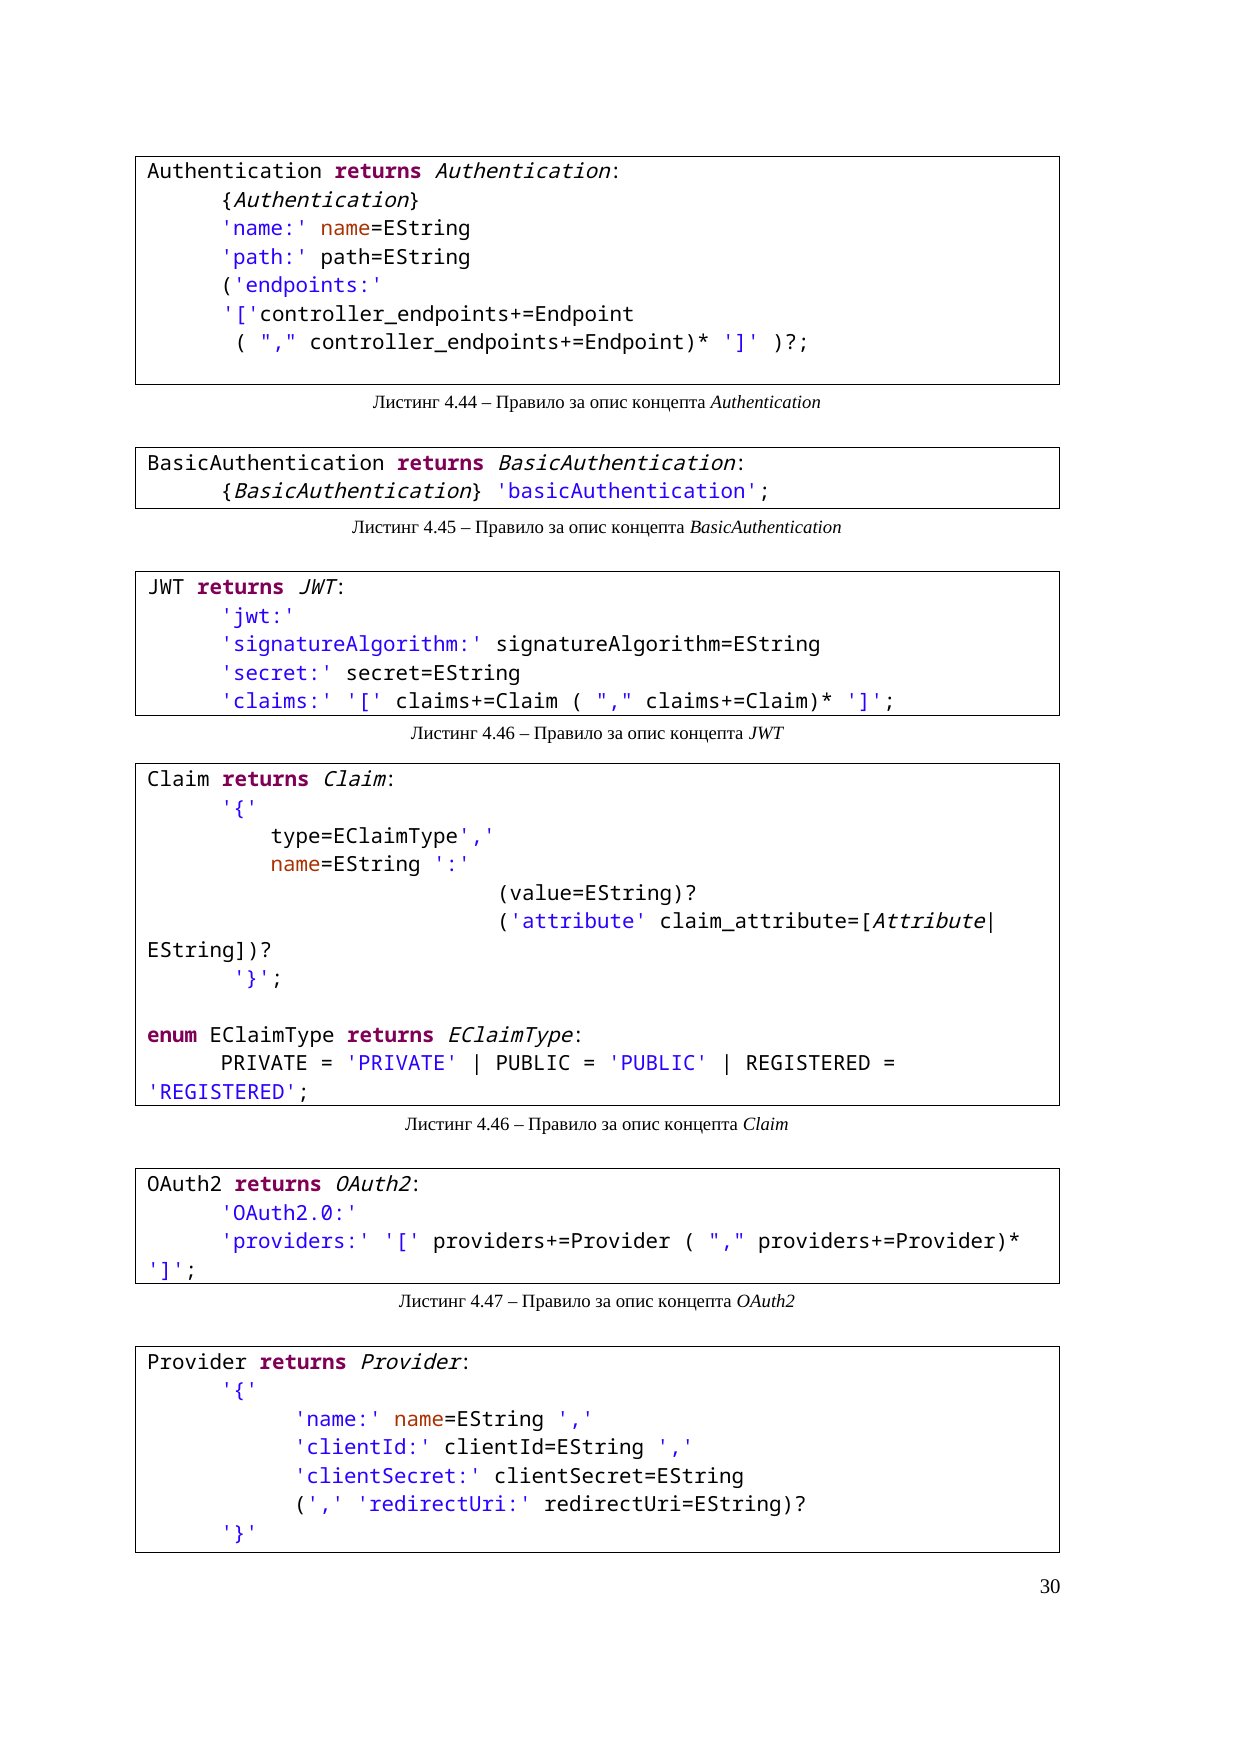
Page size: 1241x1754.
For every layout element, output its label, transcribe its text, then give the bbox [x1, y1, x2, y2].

table_header OAuth2 returns OAuth2: 'OAuth2.0:' 'providers:' '[' providers+=Provider ( "," providers+=Provider)* ']'; [136, 1169, 1059, 1283]
table_header Authentication returns Authentication: {Authentication} 'name:' name=EString 'path:' path=EString ('endpoints:' '['controller_endpoints+=Endpoint ( "," controller_endpoints+=Endpoint)* ']' )?; [136, 157, 1059, 384]
text Листинг 4.44 – Правило за опис концепта Authentication [135, 391, 1060, 413]
table_header JWT returns JWT: 'jwt:' 'signatureAlgorithm:' signatureAlgorithm=EString 'secret:' secret=EString 'claims:' '[' claims+=Claim ( "," claims+=Claim)* ']'; [136, 572, 1059, 714]
table_header BasicAuthentication returns BasicAuthentication: {BasicAuthentication} 'basicAuthentication'; [136, 448, 1059, 508]
text Листинг 4.46 – Правило за опис концепта Claim [135, 1113, 1060, 1134]
text Листинг 4.45 – Правило за опис концепта BasicAuthentication [135, 516, 1060, 537]
text Листинг 4.46 – Правило за опис концепта JWT [135, 722, 1060, 743]
text Листинг 4.47 – Правило за опис концепта OAuth2 [135, 1290, 1060, 1312]
table_header Claim returns Claim: '{' type=EClaimType',' name=EString ':' (value=EString)? ('attribute' claim_attribute=[Attribute|EString])? '}'; enum EClaimType returns EClaimType: PRIVATE = 'PRIVATE' | PUBLIC = 'PUBLIC' | REGISTERED = 'REGISTERED'; [136, 764, 1059, 1105]
